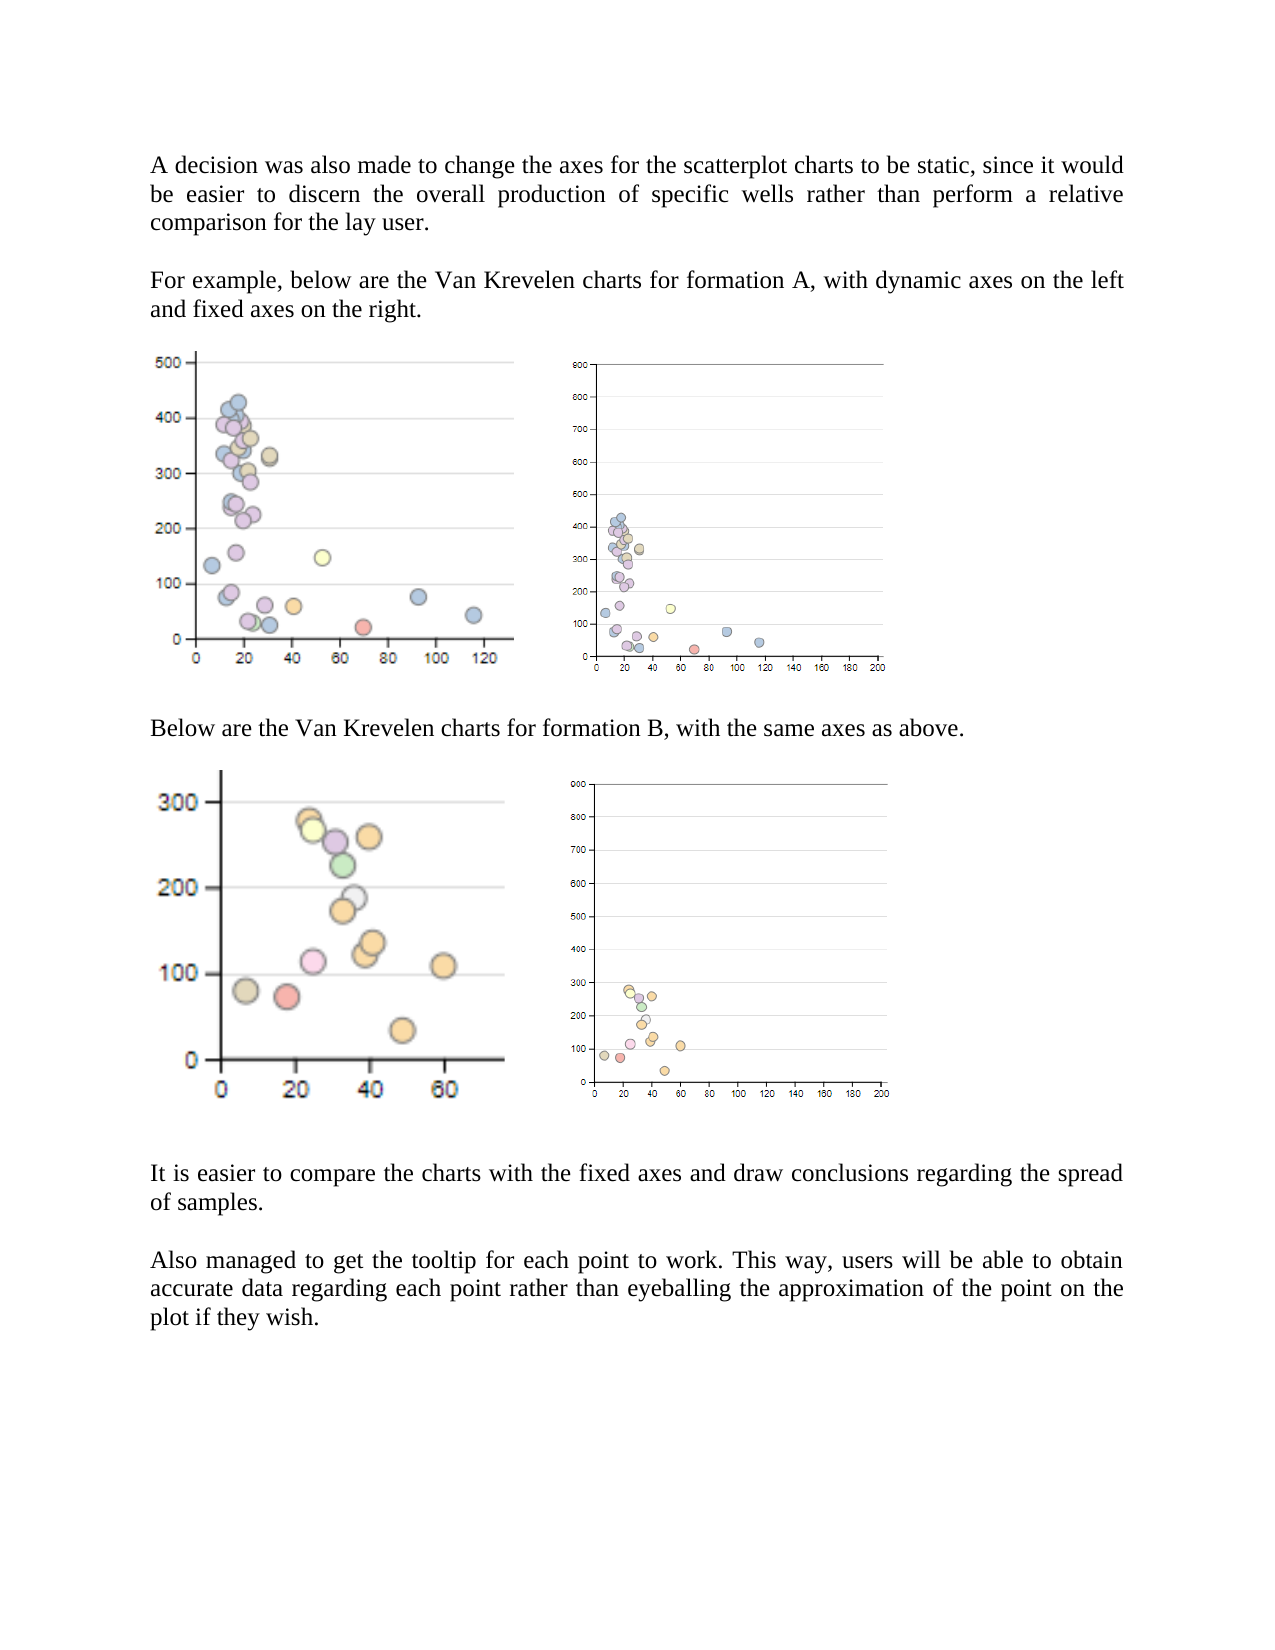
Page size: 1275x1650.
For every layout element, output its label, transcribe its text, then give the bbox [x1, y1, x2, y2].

text A decision was also made to change the axes for the scatterplot charts to be static, since it would be easier to discern the overall production of specific wells rather than perform a relative comparison for the lay user. [150, 150, 1125, 236]
text Below are the Van Krevelen charts for formation B, with the same axes as above. [150, 713, 1125, 742]
text Also managed to get the tooltip for each point to work. This way, users will be able to obtain accurate data regarding each point rather than eyeballing the approximation of the point on the plot if they wish. [150, 1245, 1125, 1331]
picture [150, 351, 514, 684]
text For example, below are the Van Krevelen charts for formation A, with dynamic axes on the left and fixed axes on the right. [150, 265, 1125, 322]
picture [564, 771, 905, 1109]
picture [565, 353, 890, 682]
text It is easier to compare the charts with the fixed axes and draw conclusions regarding the spread of samples. [150, 1158, 1125, 1216]
picture [150, 770, 505, 1130]
